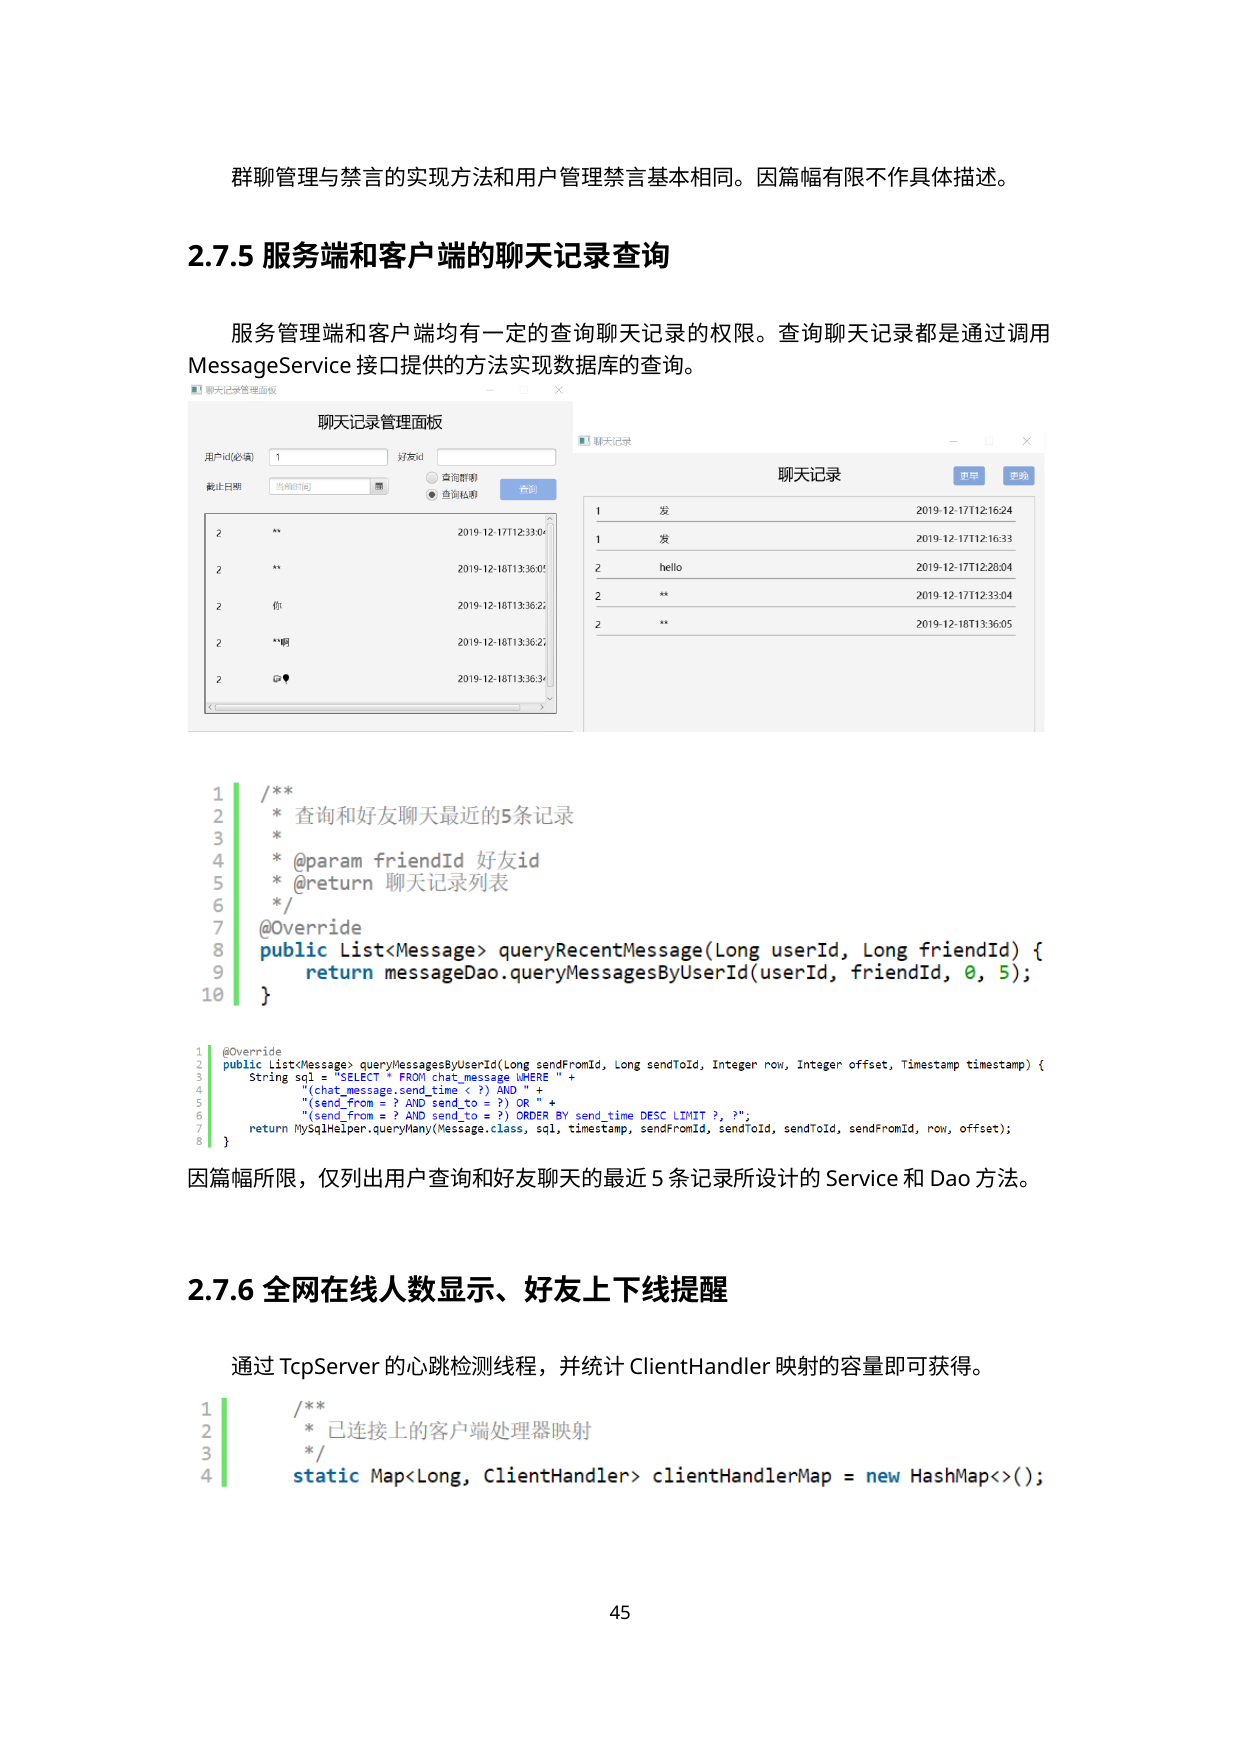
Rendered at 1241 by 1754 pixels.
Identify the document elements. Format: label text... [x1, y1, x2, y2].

picture [187, 1037, 1053, 1154]
text 通过TcpServer的心跳检测线程，并统计ClientHandler映射的容量即可获得。 [187, 1349, 1053, 1381]
subtitle 2.7.5 服务端和客户端的聊天记录查询 [187, 221, 1053, 286]
text 服务管理端和客户端均有一定的查询聊天记录的权限。查询聊天记录都是通过调用MessageService接口提供的方法实现数据库的查询。 [187, 316, 1053, 381]
picture [187, 380, 1045, 732]
picture [187, 772, 1053, 1029]
picture [187, 1384, 1053, 1509]
text 因篇幅所限，仅列出用户查询和好友聊天的最近5条记录所设计的Service和Dao方法。 [187, 1161, 1053, 1193]
subtitle 2.7.6 全网在线人数显示、好友上下线提醒 [187, 1255, 1053, 1320]
text 群聊管理与禁言的实现方法和用户管理禁言基本相同。因篇幅有限不作具体描述。 [187, 160, 1053, 192]
